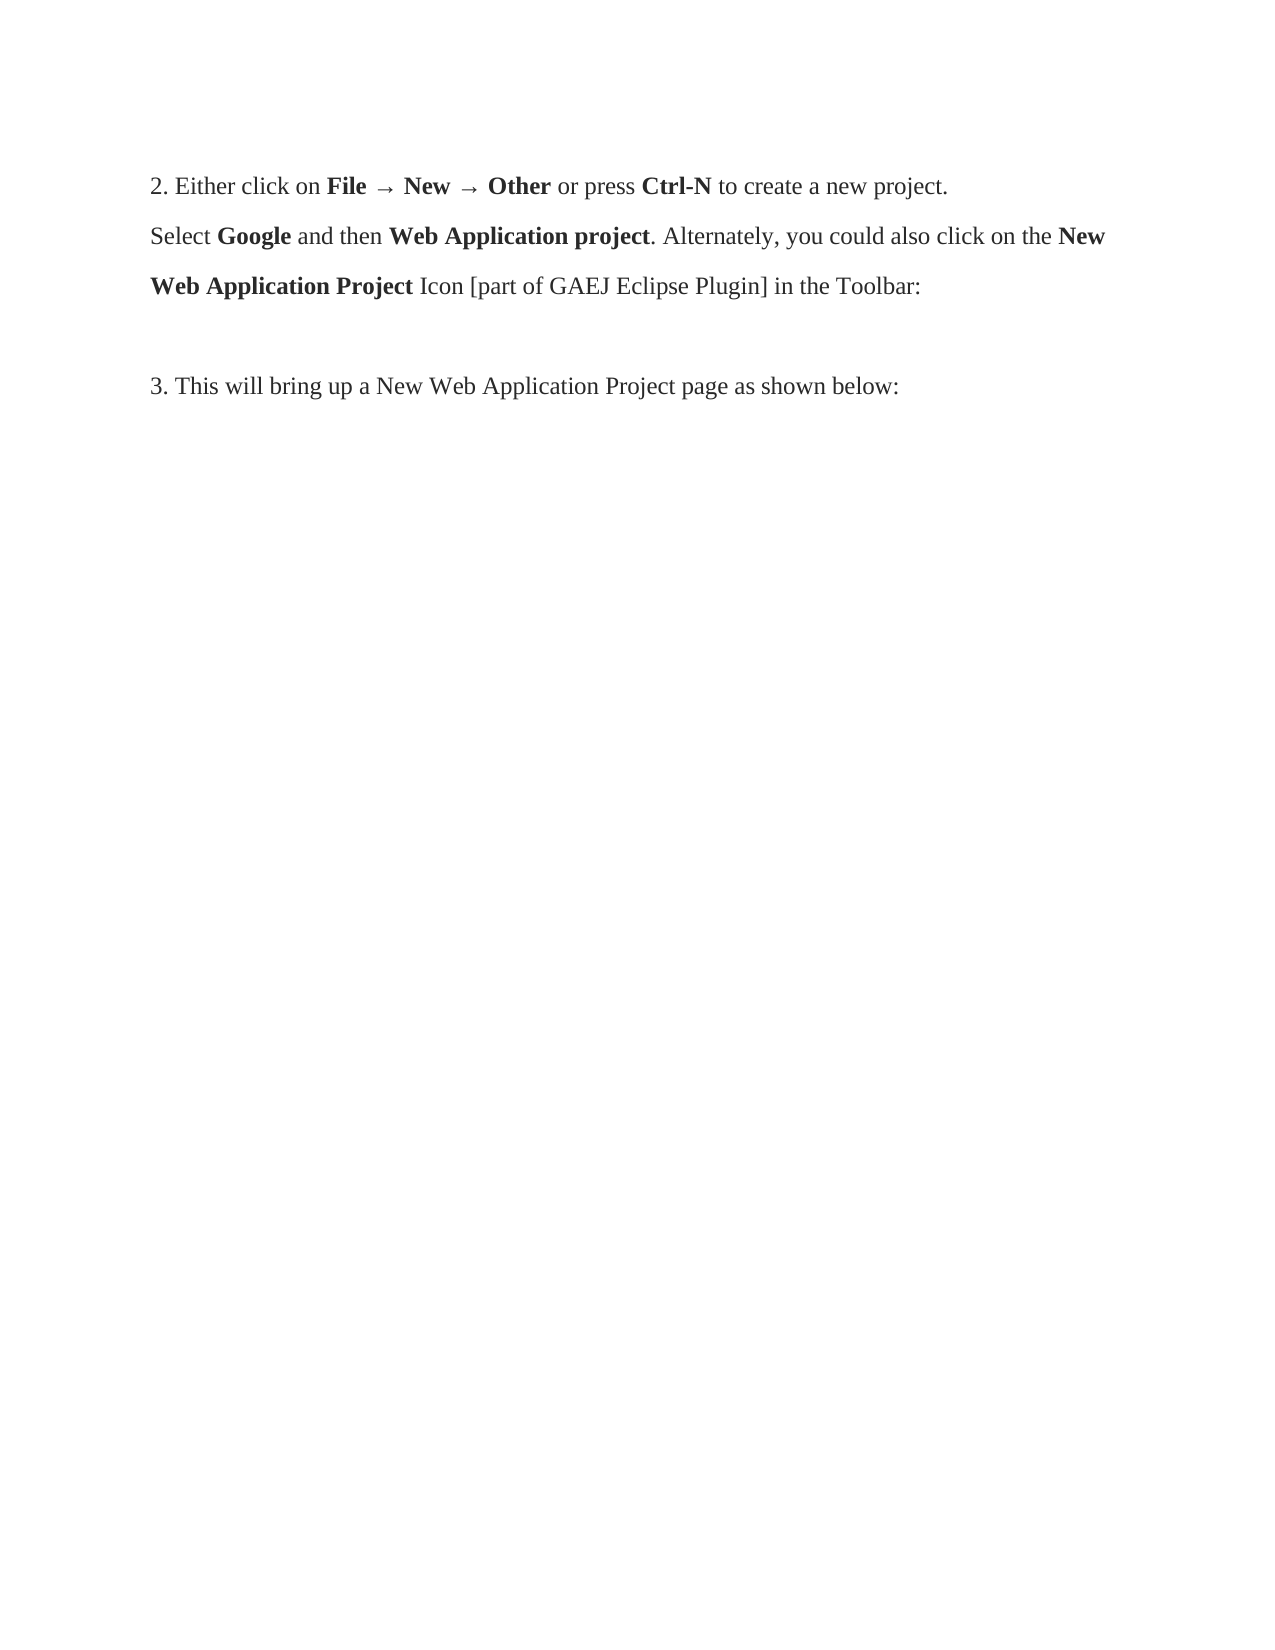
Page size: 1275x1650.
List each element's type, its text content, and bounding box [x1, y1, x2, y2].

text 3. This will bring up a New Web Application Project page as shown below: [150, 350, 1125, 400]
text 2. Either click on File → New → Other or press Ctrl-N to create a new project. Select Google and then Web Application project. Alternately, you could also click on the New Web Application Project Icon [part of GAEJ Eclipse Plugin] in the Toolbar: [150, 150, 1125, 300]
